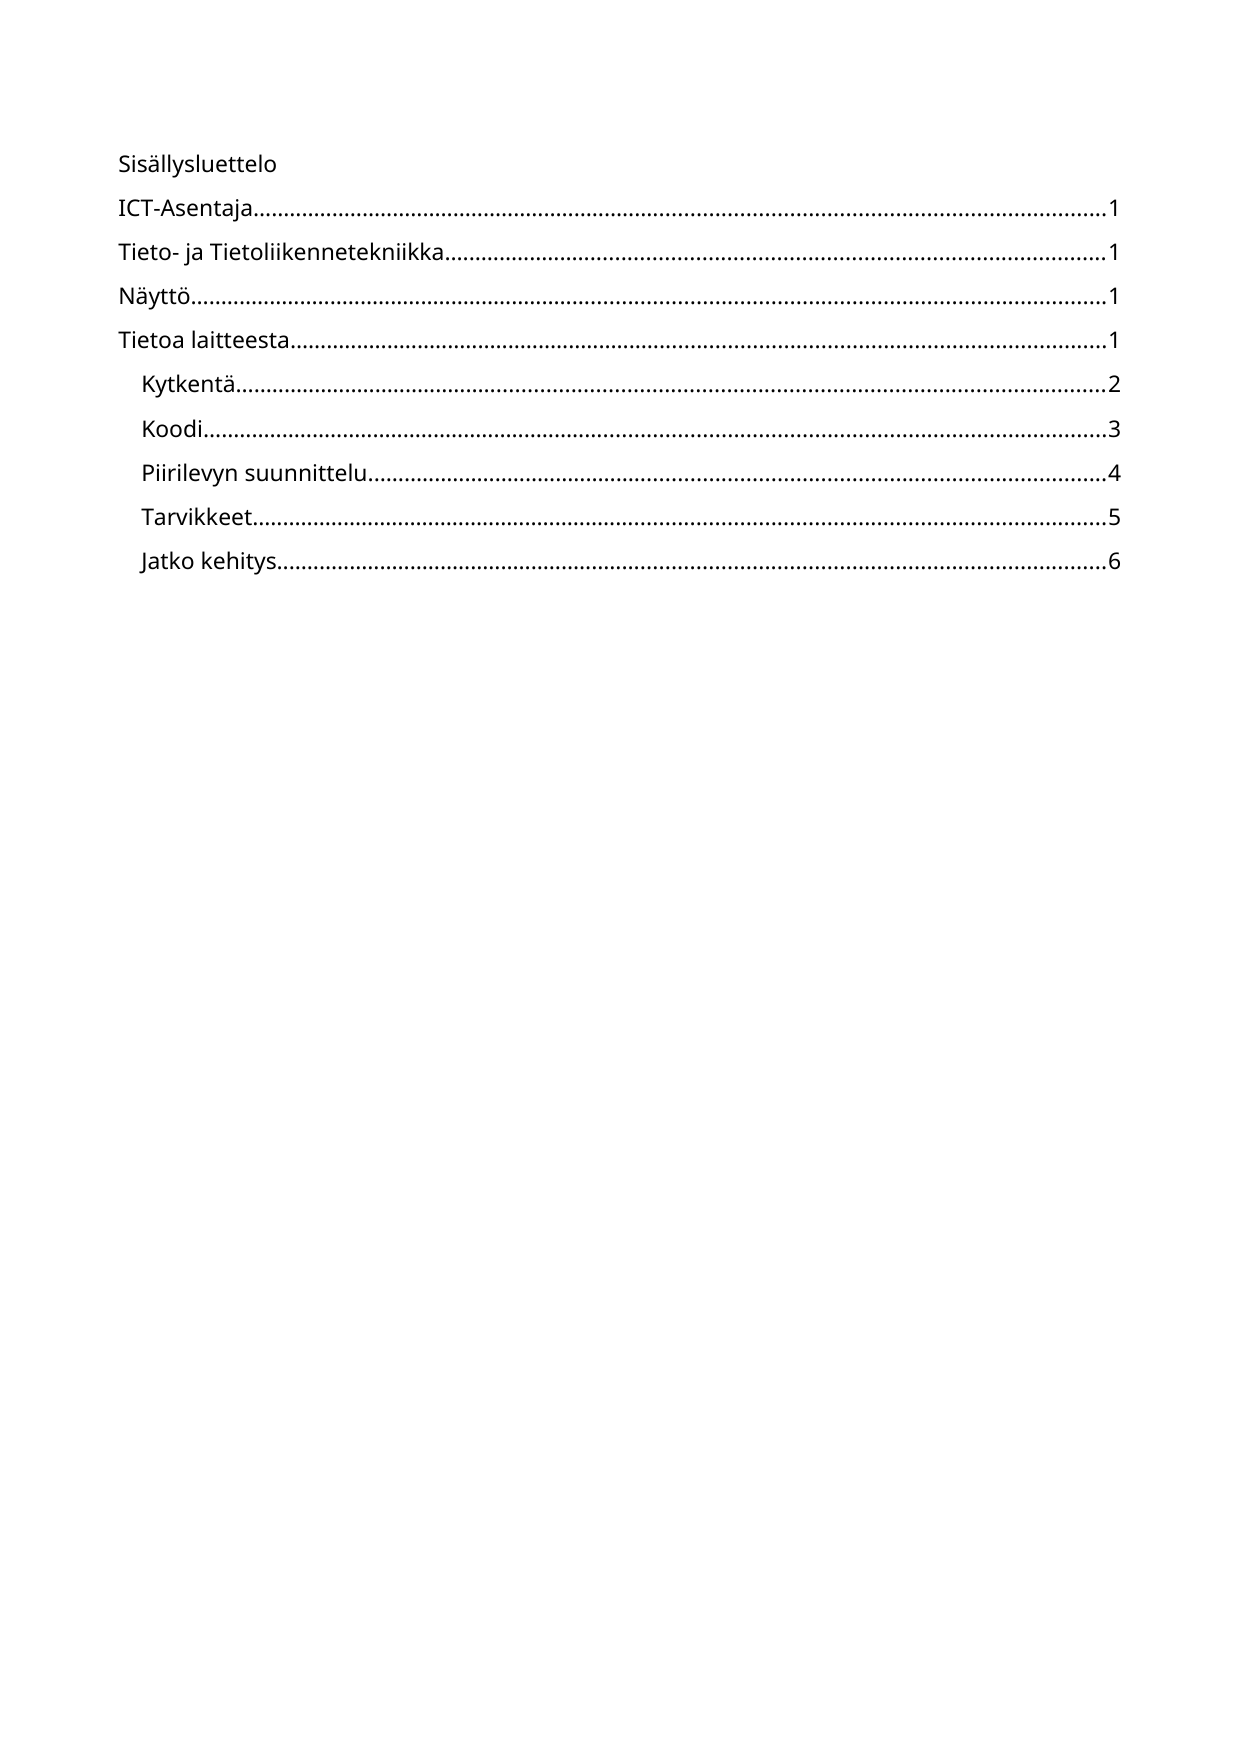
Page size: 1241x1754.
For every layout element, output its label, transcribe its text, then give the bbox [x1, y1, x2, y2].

text Tarvikkeet 5 [141, 501, 1122, 532]
text Kytkentä 2 [141, 368, 1122, 400]
text ICT-Asentaja 1 [118, 192, 1122, 223]
text Piirilevyn suunnittelu 4 [141, 457, 1122, 488]
text Tietoa laitteesta 1 [118, 324, 1122, 356]
text Koodi 3 [141, 413, 1122, 444]
text Jatko kehitys 6 [141, 545, 1122, 576]
text Tieto- ja Tietoliikennetekniikka 1 [118, 236, 1122, 267]
text Sisällysluettelo [118, 148, 1122, 179]
text Näyttö 1 [118, 280, 1122, 311]
